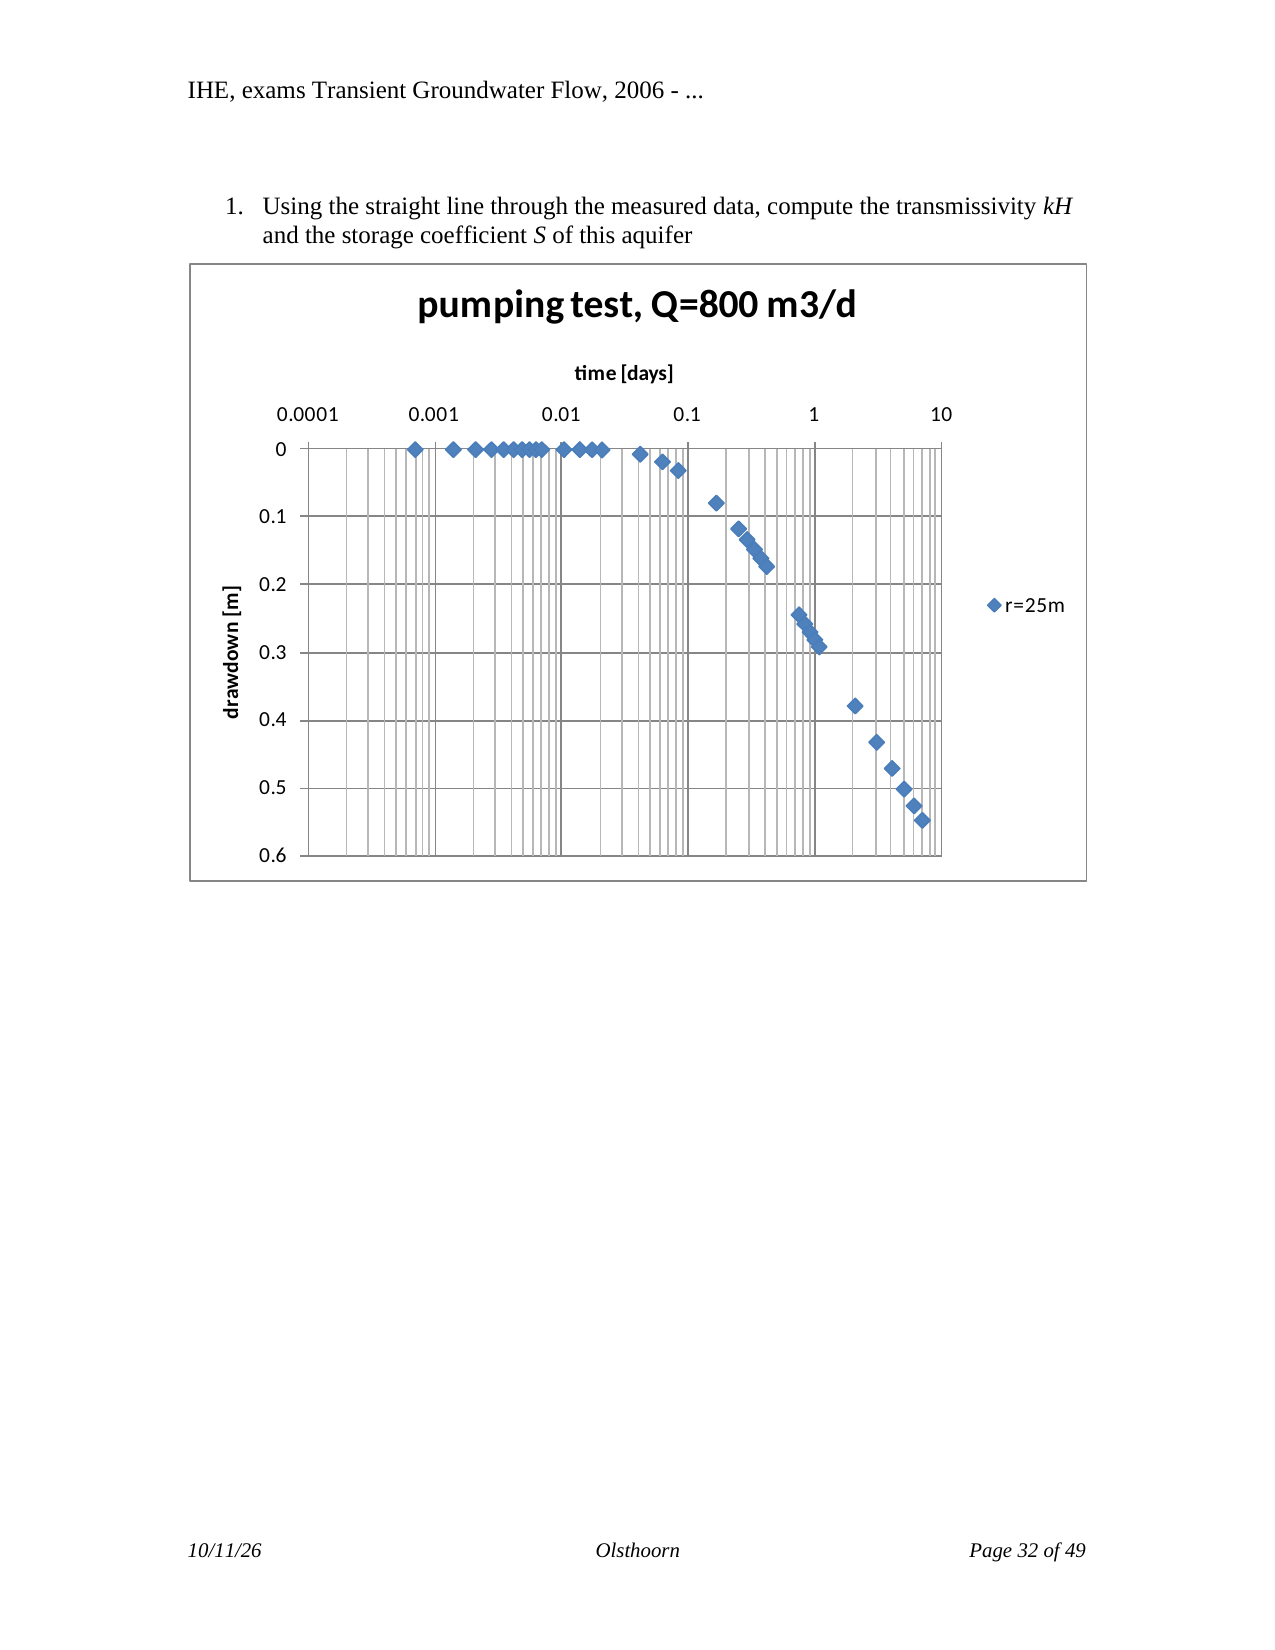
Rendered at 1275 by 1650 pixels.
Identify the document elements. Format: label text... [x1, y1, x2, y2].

list Using the straight line through the measured data, compute the transmissivity kH and the storage coefficient S of this aquifer [225, 191, 1087, 249]
